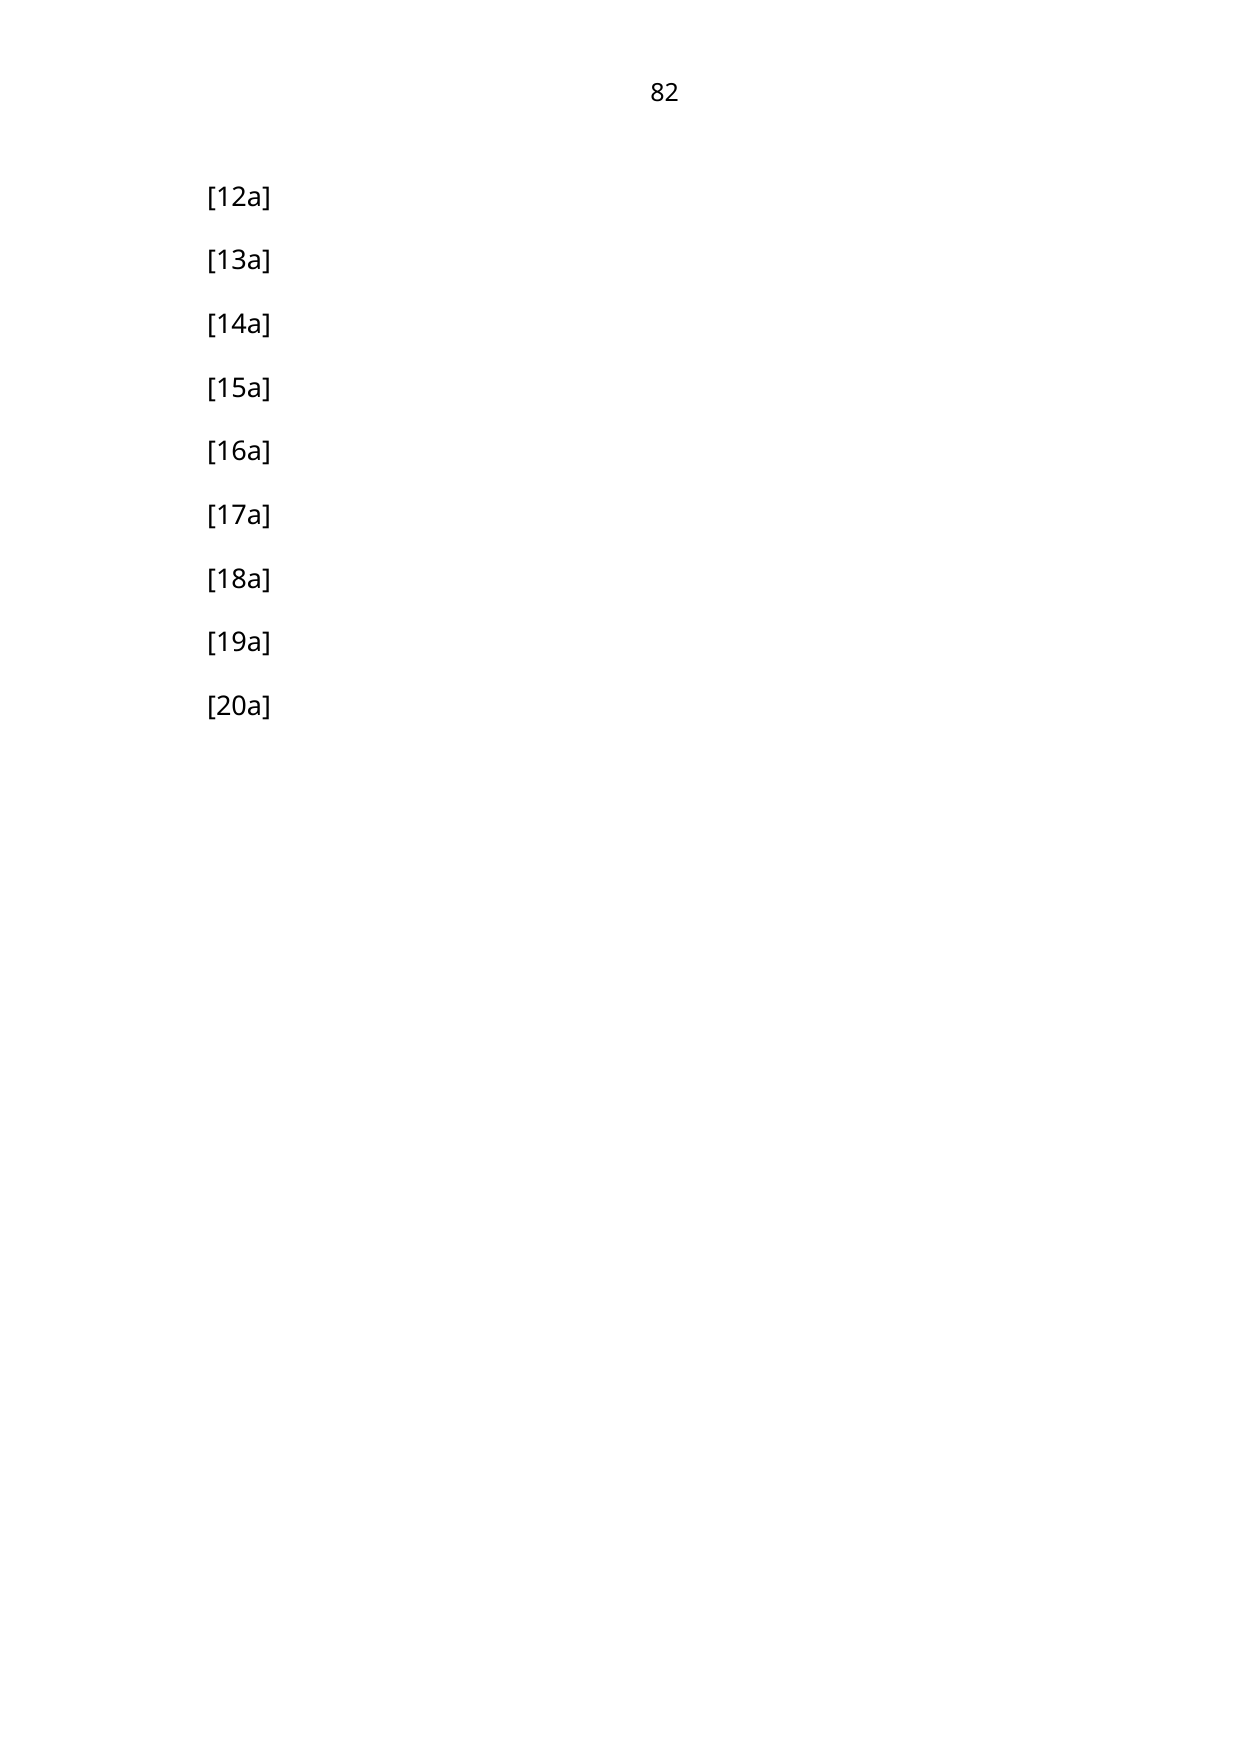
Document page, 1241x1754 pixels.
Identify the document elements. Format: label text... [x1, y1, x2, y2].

text [14a] [207, 304, 1122, 341]
text [16a] [207, 432, 1122, 469]
text [17a] [207, 495, 1122, 532]
text [13a] [207, 241, 1122, 278]
text [19a] [207, 623, 1122, 659]
text [12a] [207, 177, 1122, 214]
text [20a] [207, 686, 1122, 723]
text [15a] [207, 368, 1122, 405]
text [18a] [207, 559, 1122, 596]
